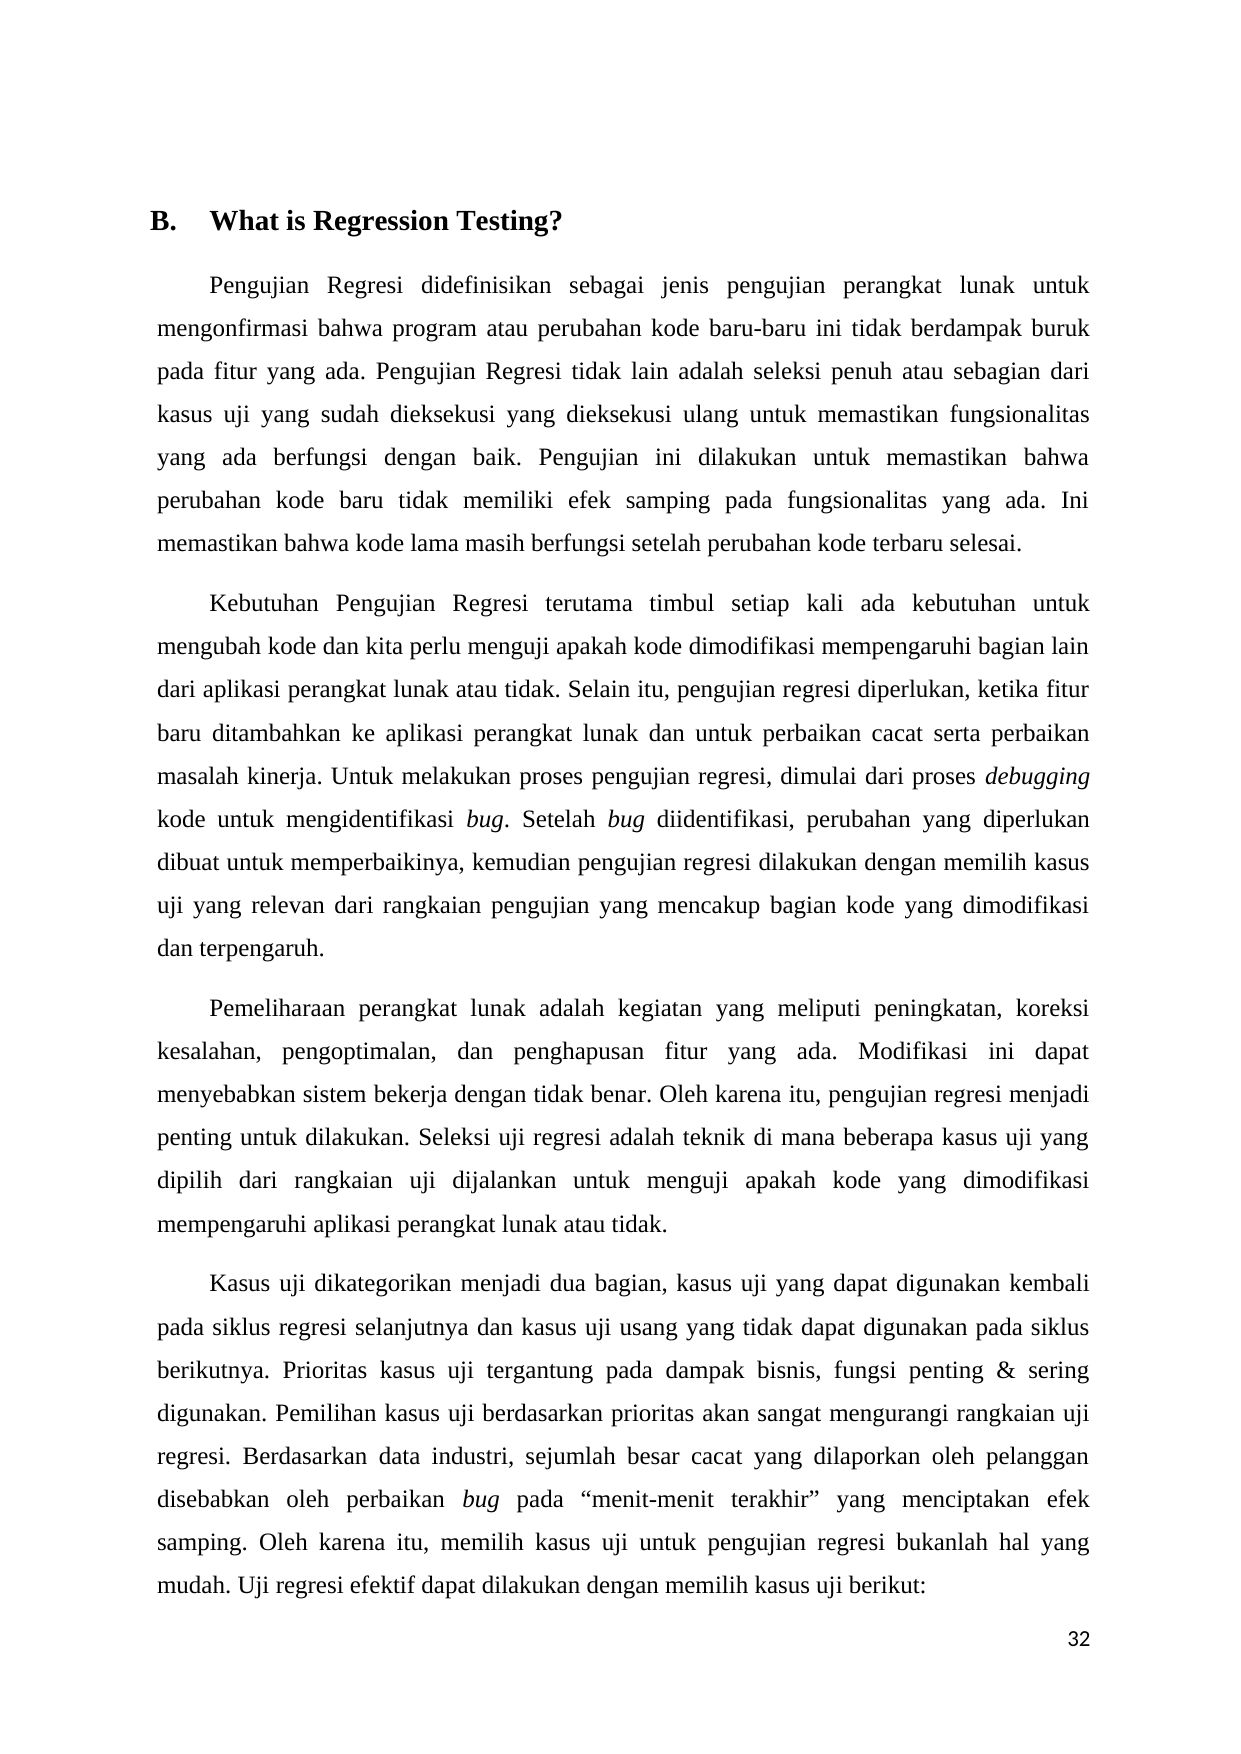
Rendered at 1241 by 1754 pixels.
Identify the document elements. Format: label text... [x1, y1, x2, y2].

text Kasus uji dikategorikan menjadi dua bagian, kasus uji yang dapat digunakan kembali pada siklus regresi selanjutnya dan kasus uji usang yang tidak dapat digunakan pada siklus berikutnya. Prioritas kasus uji tergantung pada dampak bisnis, fungsi penting & sering digunakan. Pemilihan kasus uji berdasarkan prioritas akan sangat mengurangi rangkaian uji regresi. Berdasarkan data industri, sejumlah besar cacat yang dilaporkan oleh pelanggan disebabkan oleh perbaikan bug pada “menit-menit terakhir” yang menciptakan efek samping. Oleh karena itu, memilih kasus uji untuk pengujian regresi bukanlah hal yang mudah. Uji regresi efektif dapat dilakukan dengan memilih kasus uji berikut: [157, 1268, 1090, 1599]
text Pemeliharaan perangkat lunak adalah kegiatan yang meliputi peningkatan, koreksi kesalahan, pengoptimalan, dan penghapusan fitur yang ada. Modifikasi ini dapat menyebabkan sistem bekerja dengan tidak benar. Oleh karena itu, pengujian regresi menjadi penting untuk dilakukan. Seleksi uji regresi adalah teknik di mana beberapa kasus uji yang dipilih dari rangkaian uji dijalankan untuk menguji apakah kode yang dimodifikasi mempengaruhi aplikasi perangkat lunak atau tidak. [157, 993, 1090, 1237]
text Kebutuhan Pengujian Regresi terutama timbul setiap kali ada kebutuhan untuk mengubah kode dan kita perlu menguji apakah kode dimodifikasi mempengaruhi bagian lain dari aplikasi perangkat lunak atau tidak. Selain itu, pengujian regresi diperlukan, ketika fitur baru ditambahkan ke aplikasi perangkat lunak dan untuk perbaikan cacat serta perbaikan masalah kinerja. Untuk melakukan proses pengujian regresi, dimulai dari proses debugging kode untuk mengidentifikasi bug. Setelah bug diidentifikasi, perubahan yang diperlukan dibuat untuk memperbaikinya, kemudian pengujian regresi dilakukan dengan memilih kasus uji yang relevan dari rangkaian pengujian yang mencakup bagian kode yang dimodifikasi dan terpengaruh. [157, 588, 1090, 962]
list What is Regression Testing? [150, 203, 1090, 236]
text Pengujian Regresi didefinisikan sebagai jenis pengujian perangkat lunak untuk mengonfirmasi bahwa program atau perubahan kode baru-baru ini tidak berdampak buruk pada fitur yang ada. Pengujian Regresi tidak lain adalah seleksi penuh atau sebagian dari kasus uji yang sudah dieksekusi yang dieksekusi ulang untuk memastikan fungsionalitas yang ada berfungsi dengan baik. Pengujian ini dilakukan untuk memastikan bahwa perubahan kode baru tidak memiliki efek samping pada fungsionalitas yang ada. Ini memastikan bahwa kode lama masih berfungsi setelah perubahan kode terbaru selesai. [157, 270, 1090, 557]
